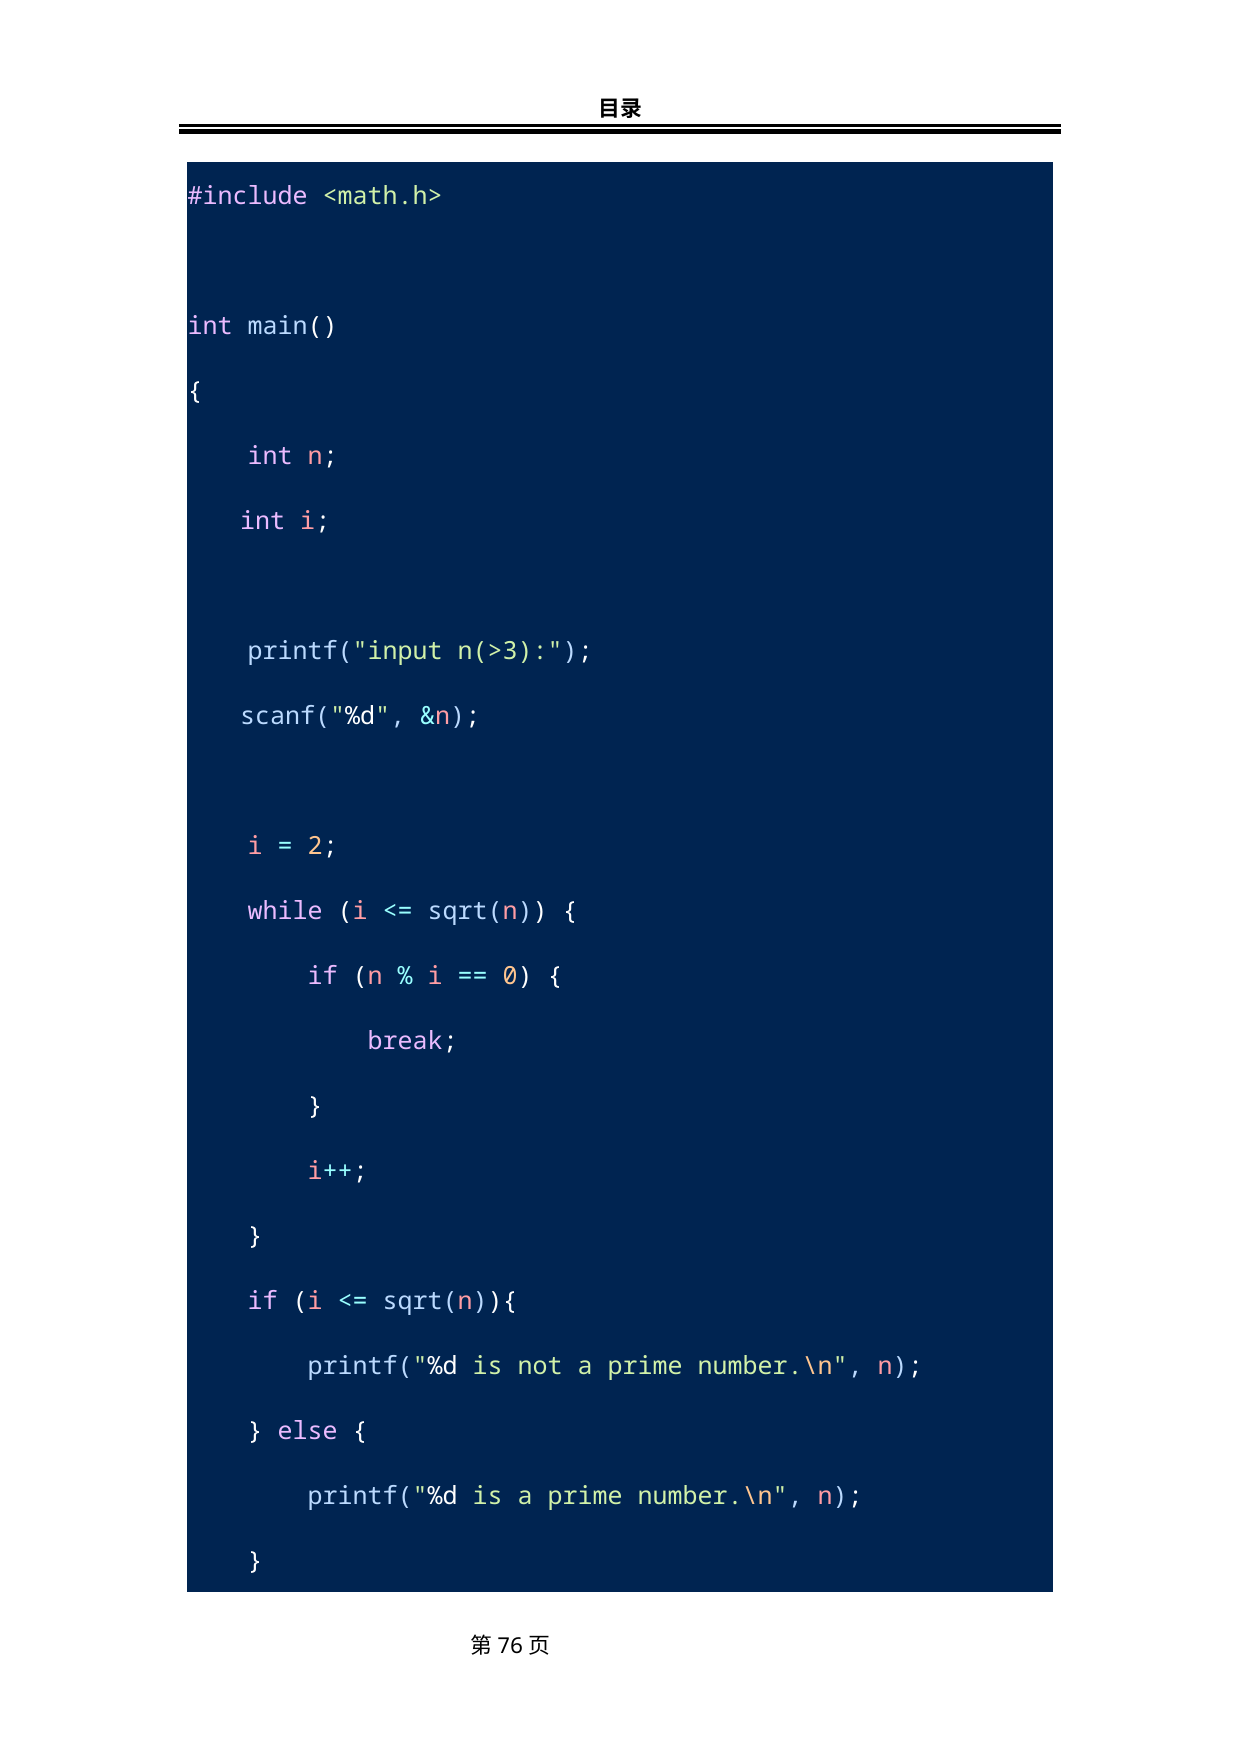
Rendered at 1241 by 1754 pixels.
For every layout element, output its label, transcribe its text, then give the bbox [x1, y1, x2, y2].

text i++; [187, 1137, 1053, 1202]
text } [187, 1527, 1053, 1592]
text #include <math.h> [187, 162, 1053, 227]
text scanf("%d", &n); [187, 682, 1053, 747]
text break; [187, 1007, 1053, 1072]
text if (n % i == 0) { [187, 942, 1053, 1007]
text } [187, 1072, 1053, 1137]
text } else { [187, 1397, 1053, 1462]
text i = 2; [187, 812, 1053, 877]
text int n; [187, 422, 1053, 487]
text if (i <= sqrt(n)){ [187, 1267, 1053, 1332]
text while (i <= sqrt(n)) { [187, 877, 1053, 942]
text int main() [187, 292, 1053, 357]
text int i; [187, 487, 1053, 552]
text printf("%d is not a prime number.\n", n); [187, 1332, 1053, 1397]
text } [187, 1202, 1053, 1267]
text printf("input n(>3):"); [187, 617, 1053, 682]
text printf("%d is a prime number.\n", n); [187, 1462, 1053, 1527]
text { [187, 357, 1053, 422]
